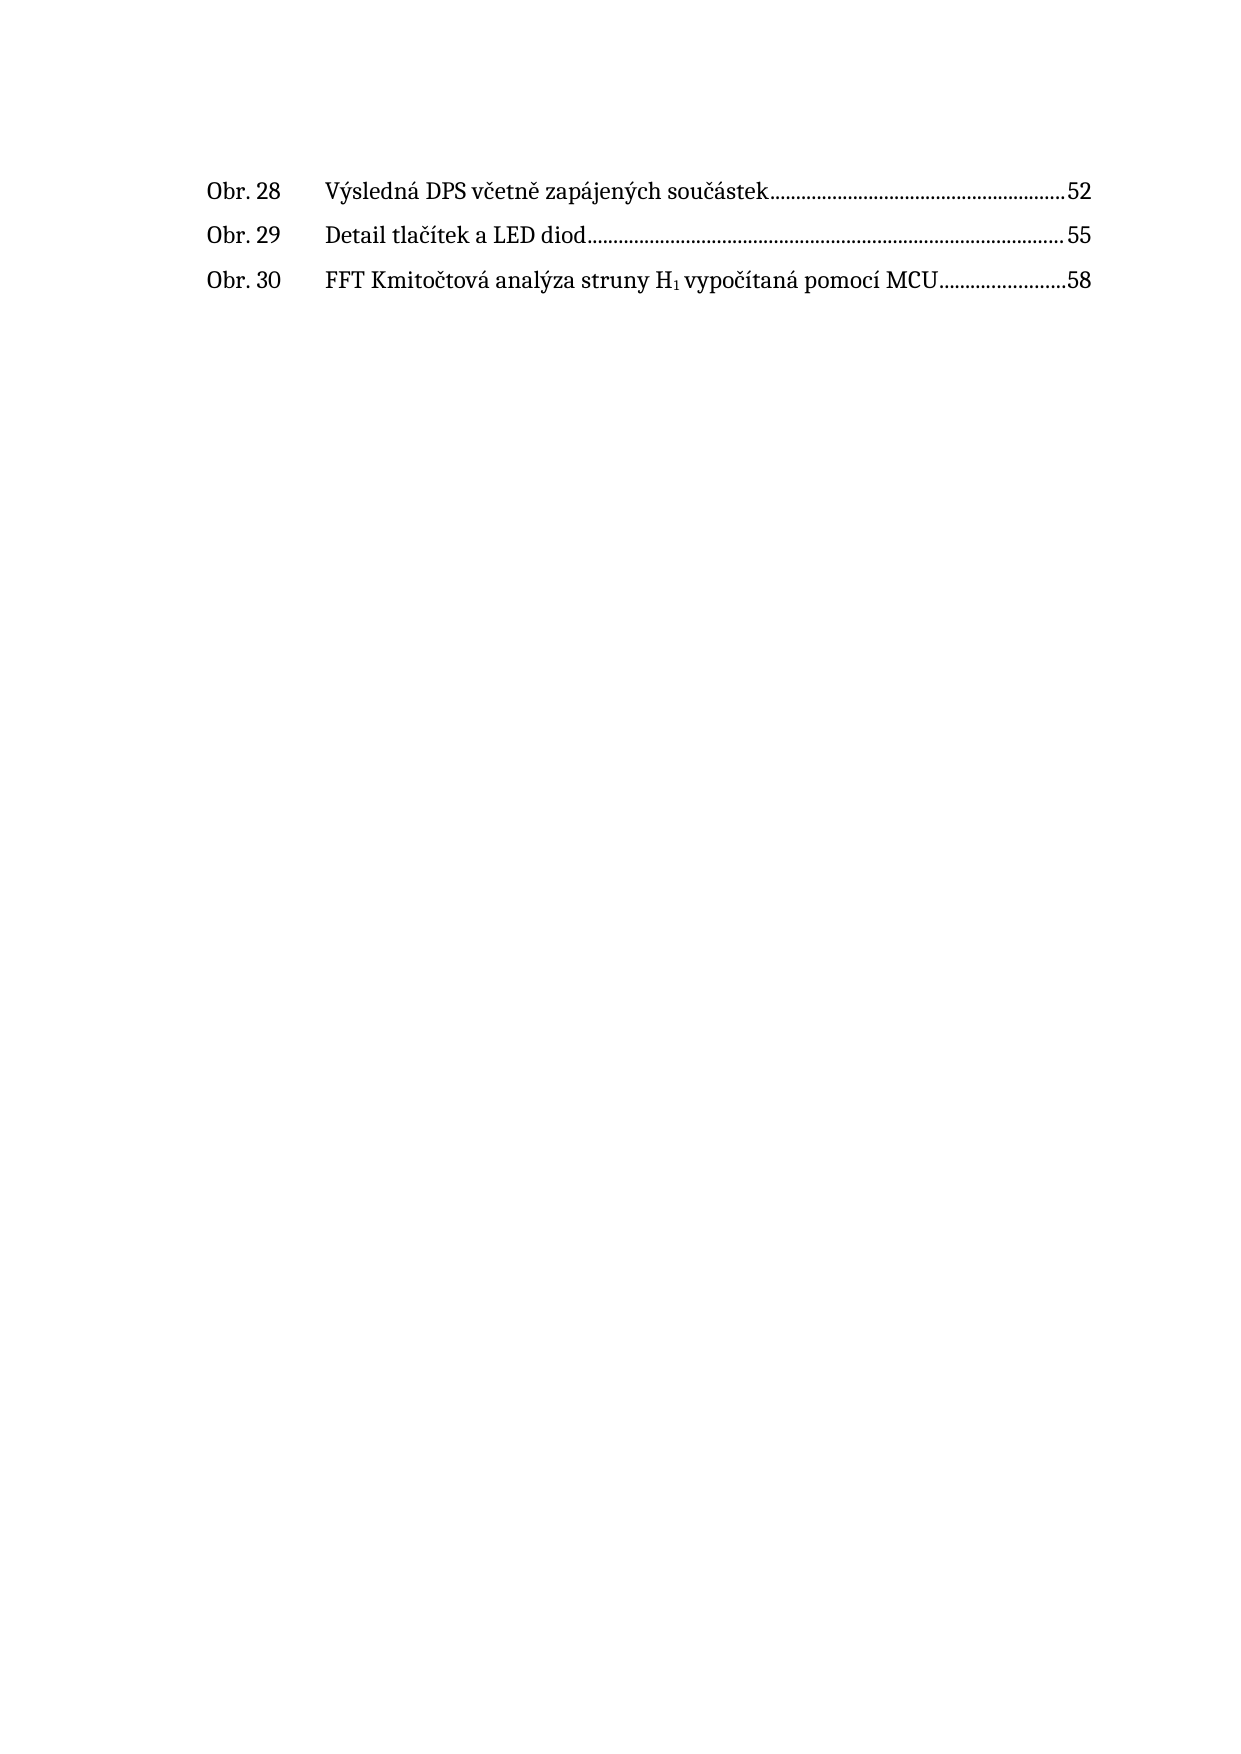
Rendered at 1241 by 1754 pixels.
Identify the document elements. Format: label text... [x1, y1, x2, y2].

text Obr. 30 FFT Kmitočtová analýza struny H1 vypočítaná pomocí MCU 58 [207, 266, 1092, 294]
text Obr. 29 Detail tlačítek a LED diod 55 [207, 221, 1092, 250]
text Obr. 28 Výsledná DPS včetně zapájených součástek 52 [207, 177, 1092, 206]
